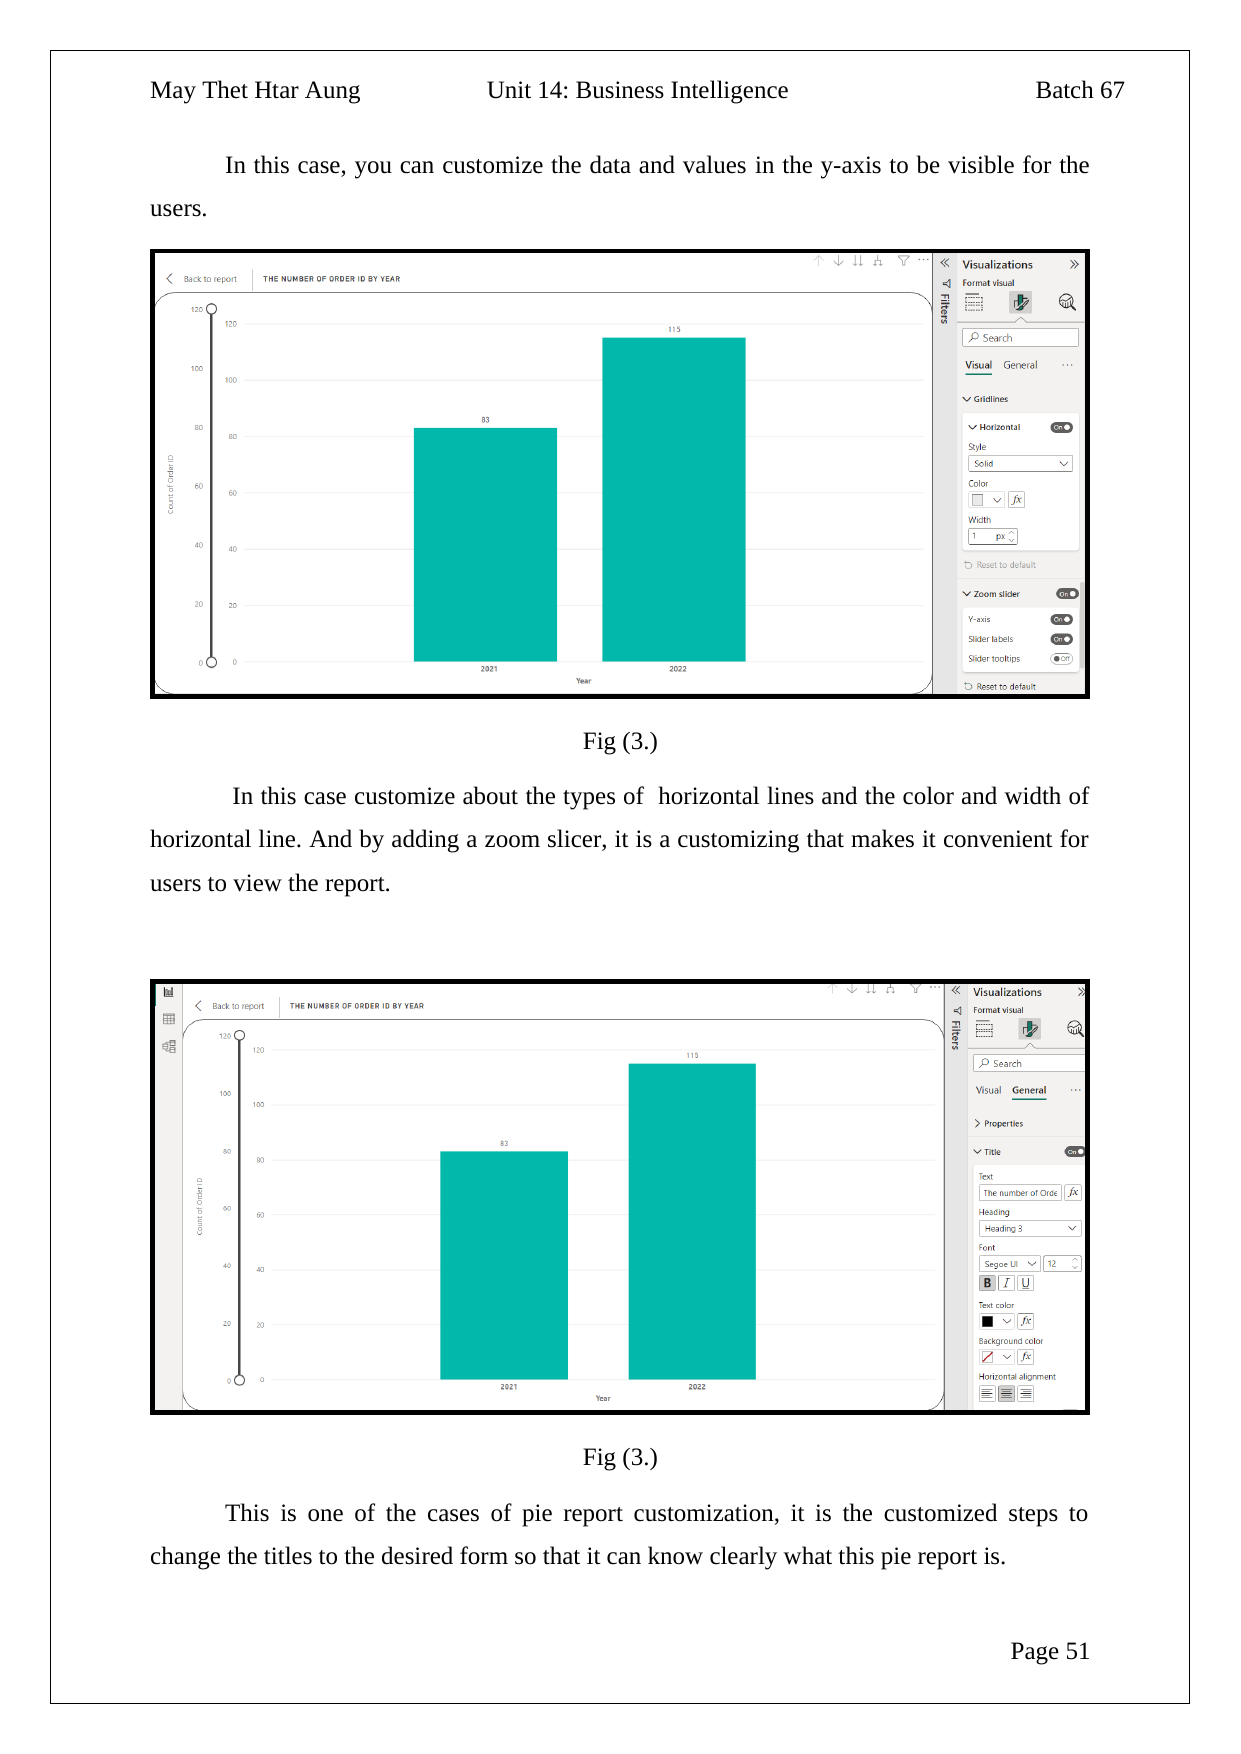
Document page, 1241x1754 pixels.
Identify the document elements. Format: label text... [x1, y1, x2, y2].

picture [155, 984, 1085, 1410]
text In this case customize about the types of horizontal lines and the color and width of horizontal line. And by adding a zoom slicer, it is a customizing that makes it convenient for users to view the report. [150, 781, 1090, 896]
text Fig (3.) [150, 726, 1090, 754]
text This is one of the cases of pie report customization, it is the customized steps to change the titles to the desired form so that it can know clearly what this pie report is. [150, 1498, 1090, 1569]
text Fig (3.) [150, 1442, 1090, 1471]
text In this case, you can customize the data and values ​​in the y-axis to be visible for the users. [150, 150, 1090, 222]
picture [155, 253, 1085, 694]
